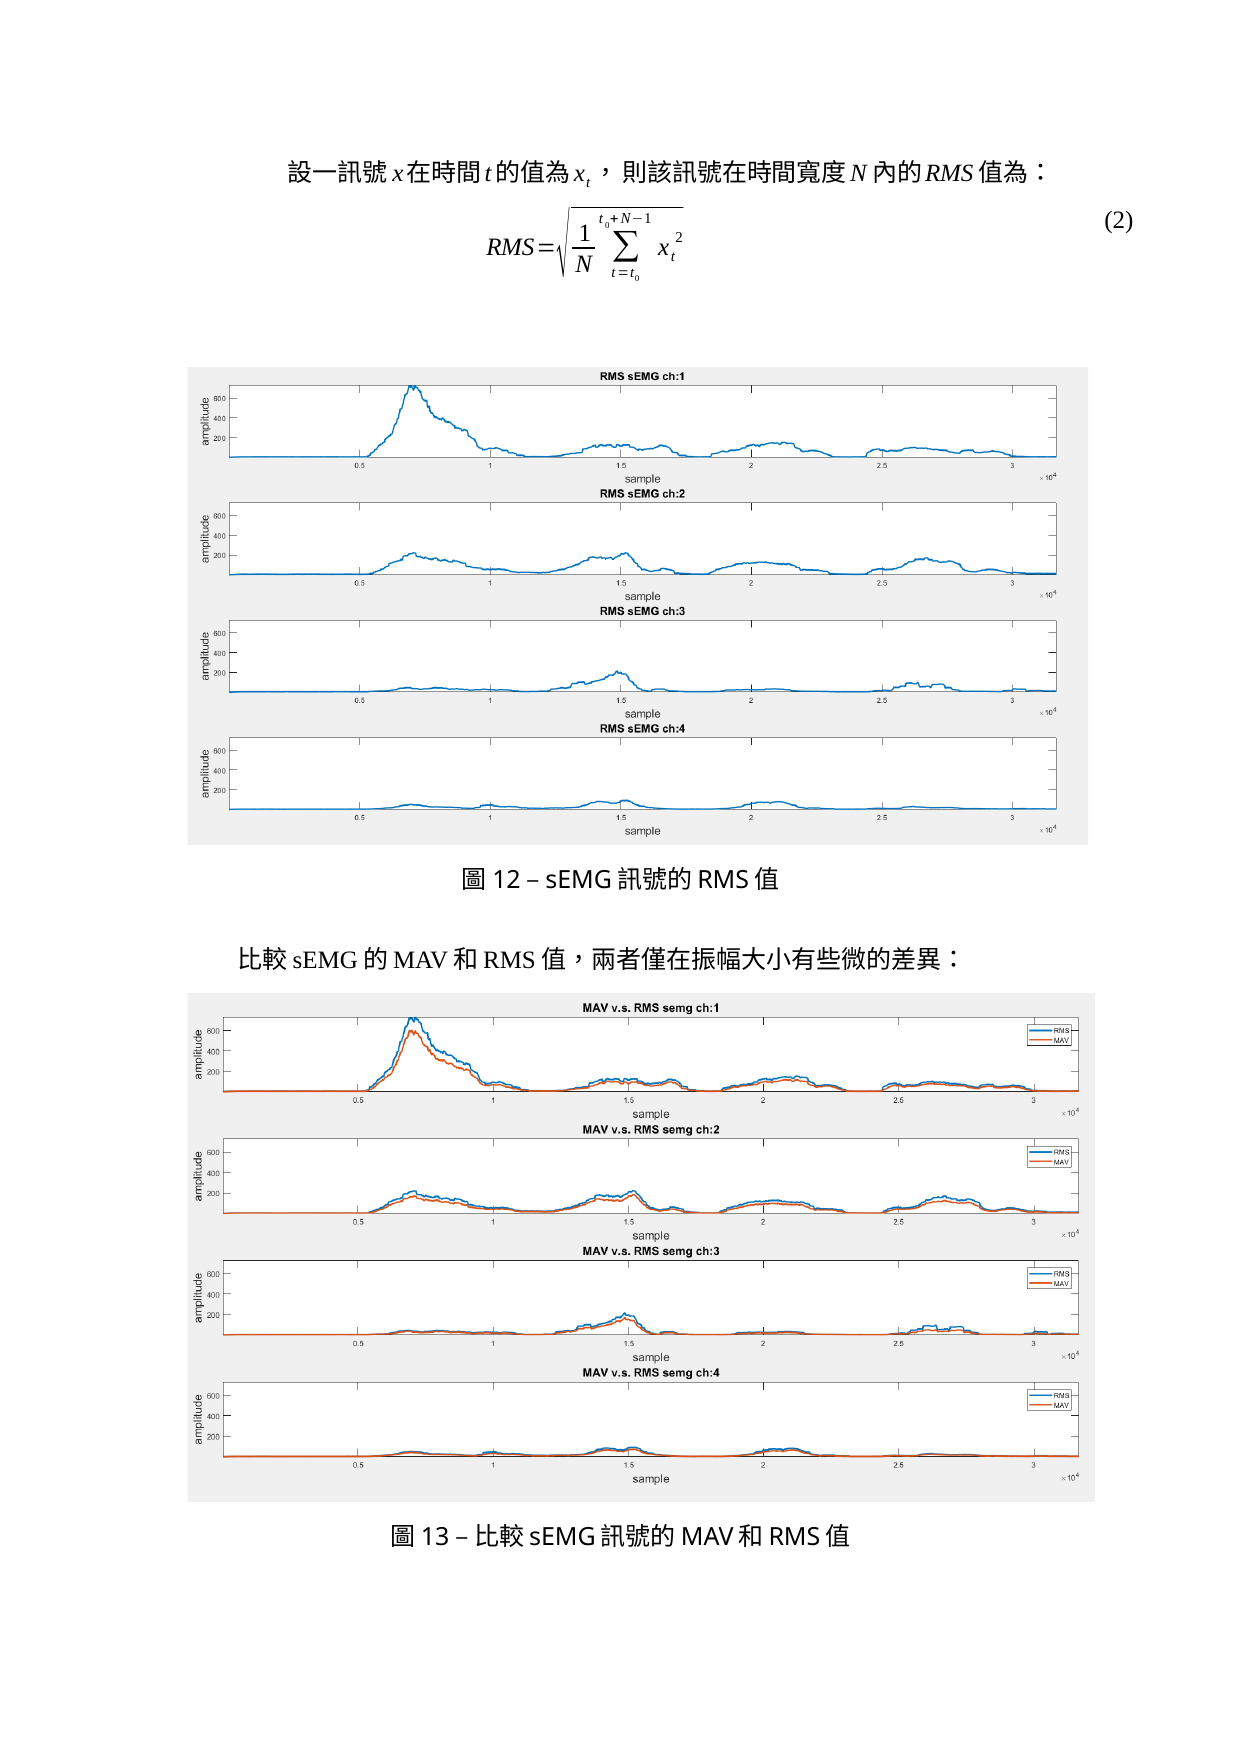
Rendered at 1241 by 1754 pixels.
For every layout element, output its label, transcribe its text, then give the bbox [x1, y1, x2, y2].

table_header (2) [981, 205, 1144, 325]
picture [187, 993, 1095, 1502]
text 比較sEMG的MAV和RMS值，兩者僅在振幅大小有些微的差異： [187, 939, 1053, 976]
text 圖 13 – 比較sEMG訊號的MAV和RMS值 [187, 1516, 1053, 1552]
text 圖 12 – sEMG訊號的RMS值 [187, 859, 1053, 896]
table_header [188, 205, 981, 325]
picture [187, 367, 1089, 845]
